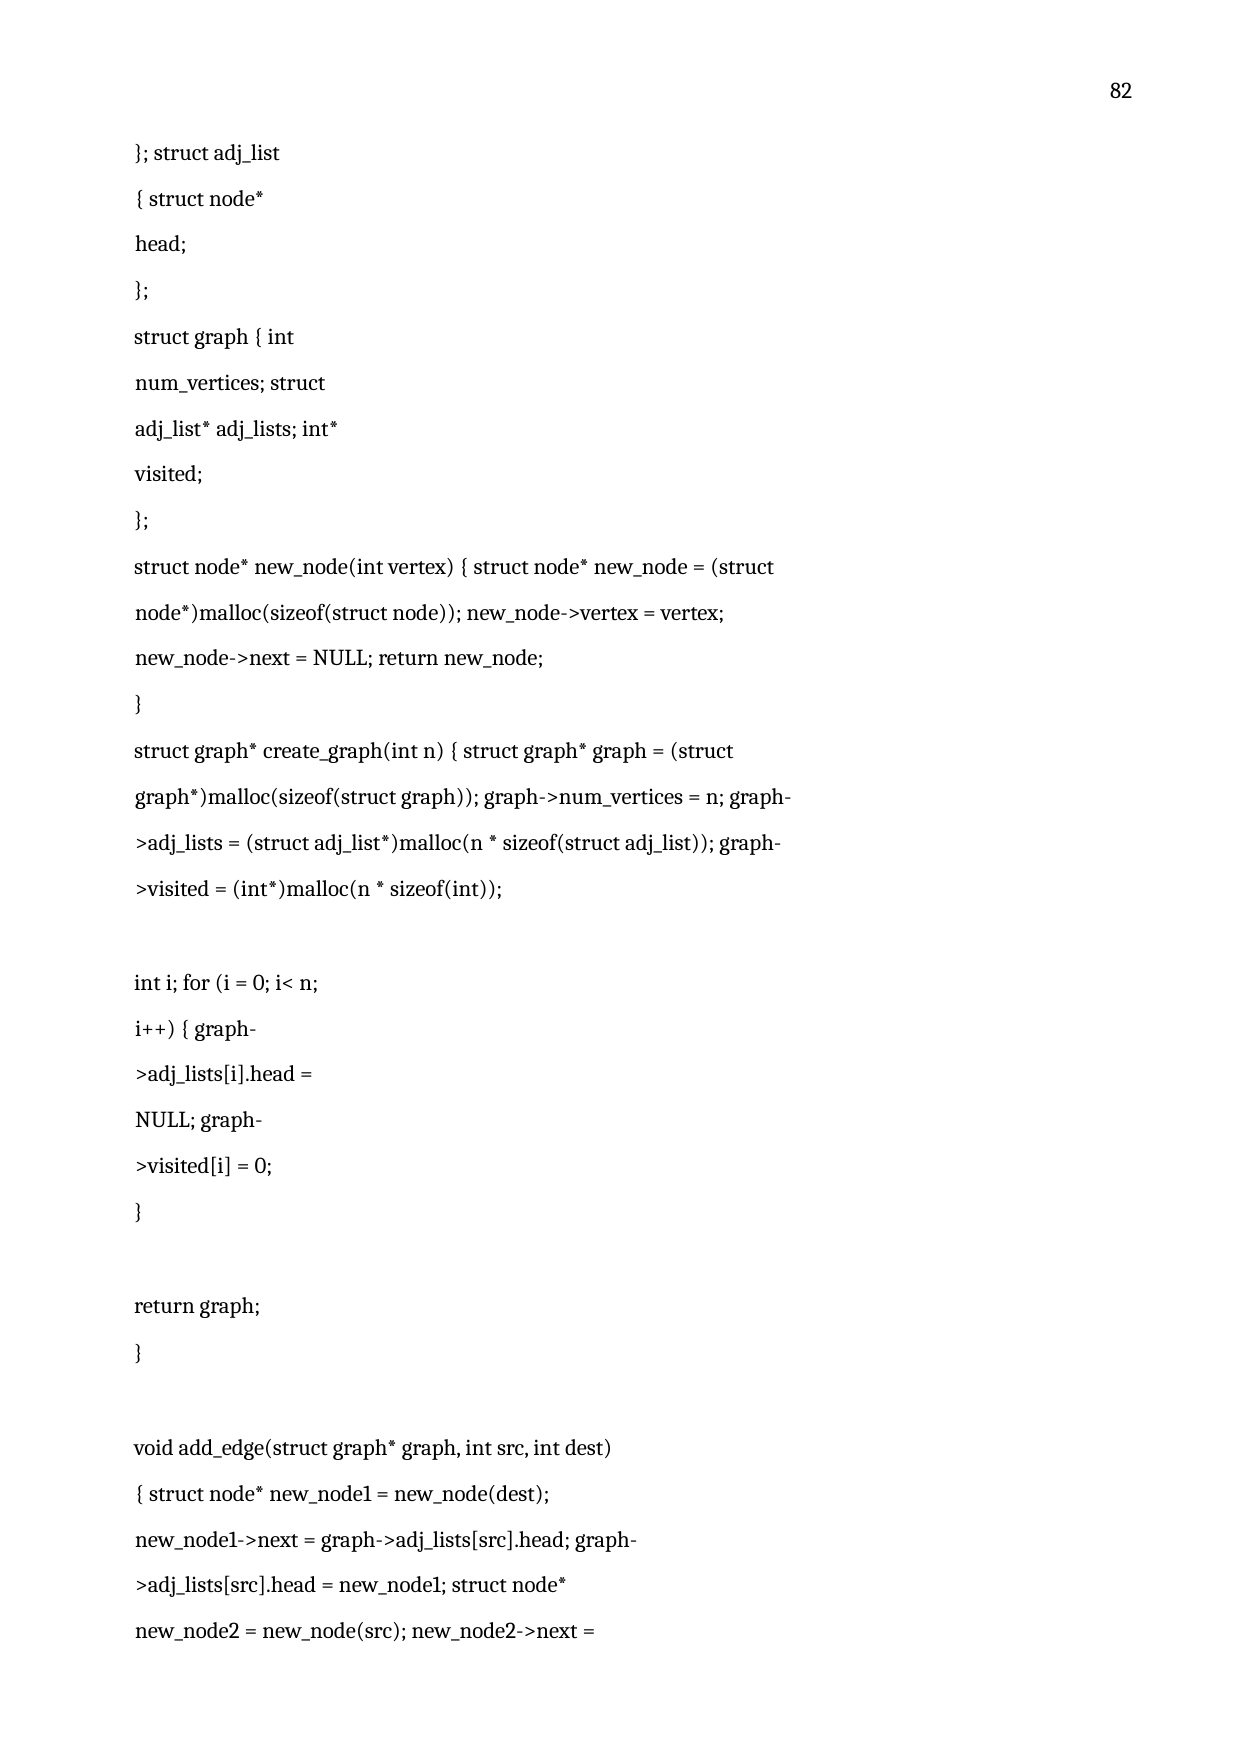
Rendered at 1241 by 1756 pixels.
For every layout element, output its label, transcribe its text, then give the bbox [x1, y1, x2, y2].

text }; struct adj_list { struct node* head; [134, 139, 315, 258]
text } [134, 691, 595, 718]
text }; [134, 507, 595, 533]
text struct graph { int num_vertices; struct adj_list* adj_lists; int* visited; [134, 324, 366, 487]
text } [134, 1199, 595, 1225]
text struct node* new_node(int vertex) { struct node* new_node = (struct node*)malloc(sizeof(struct node)); new_node->vertex = vertex; new_node->next = NULL; return new_node; [134, 553, 796, 672]
text return graph; [134, 1293, 595, 1320]
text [134, 1435, 652, 1644]
text struct graph* create_graph(int n) { struct graph* graph = (struct graph*)malloc(sizeof(struct graph)); graph->num_vertices = n; graph->adj_lists = (struct adj_list*)malloc(n * sizeof(struct adj_list)); graph->visited = (int*)malloc(n * sizeof(int)); [134, 738, 799, 902]
text int i; for (i = 0; i< n; i++) { graph->adj_lists[i].head = NULL; graph->visited[i] = 0; [134, 969, 333, 1179]
text }; [134, 277, 595, 303]
text } [134, 1340, 595, 1366]
